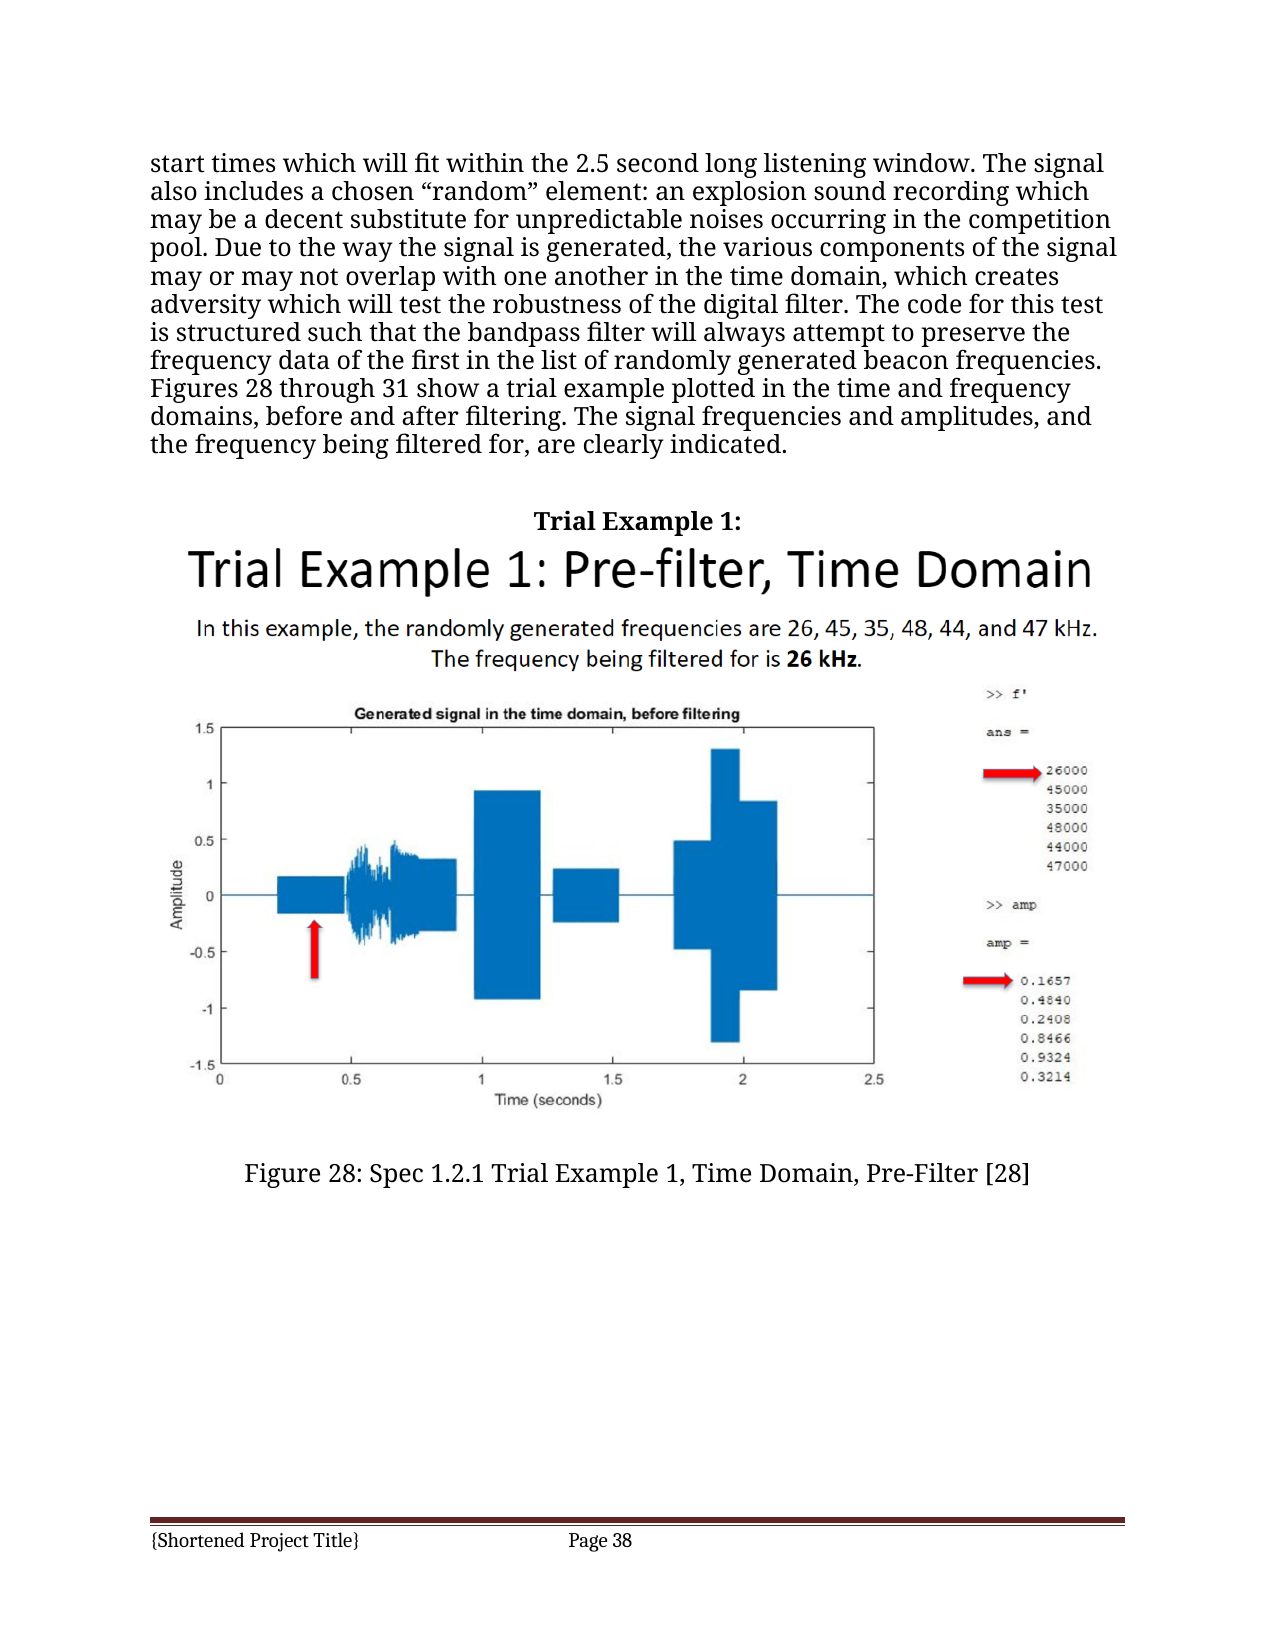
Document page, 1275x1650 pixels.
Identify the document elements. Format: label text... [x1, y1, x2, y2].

text Trial Example 1: [150, 489, 1125, 541]
picture [153, 540, 1122, 1156]
text Figures 28 through 31 show a trial example plotted in the time and frequency domains, before and after filtering. The signal frequencies and amplitudes, and the frequency being filtered for, are clearly indicated. [150, 375, 1125, 459]
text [150, 150, 1125, 375]
